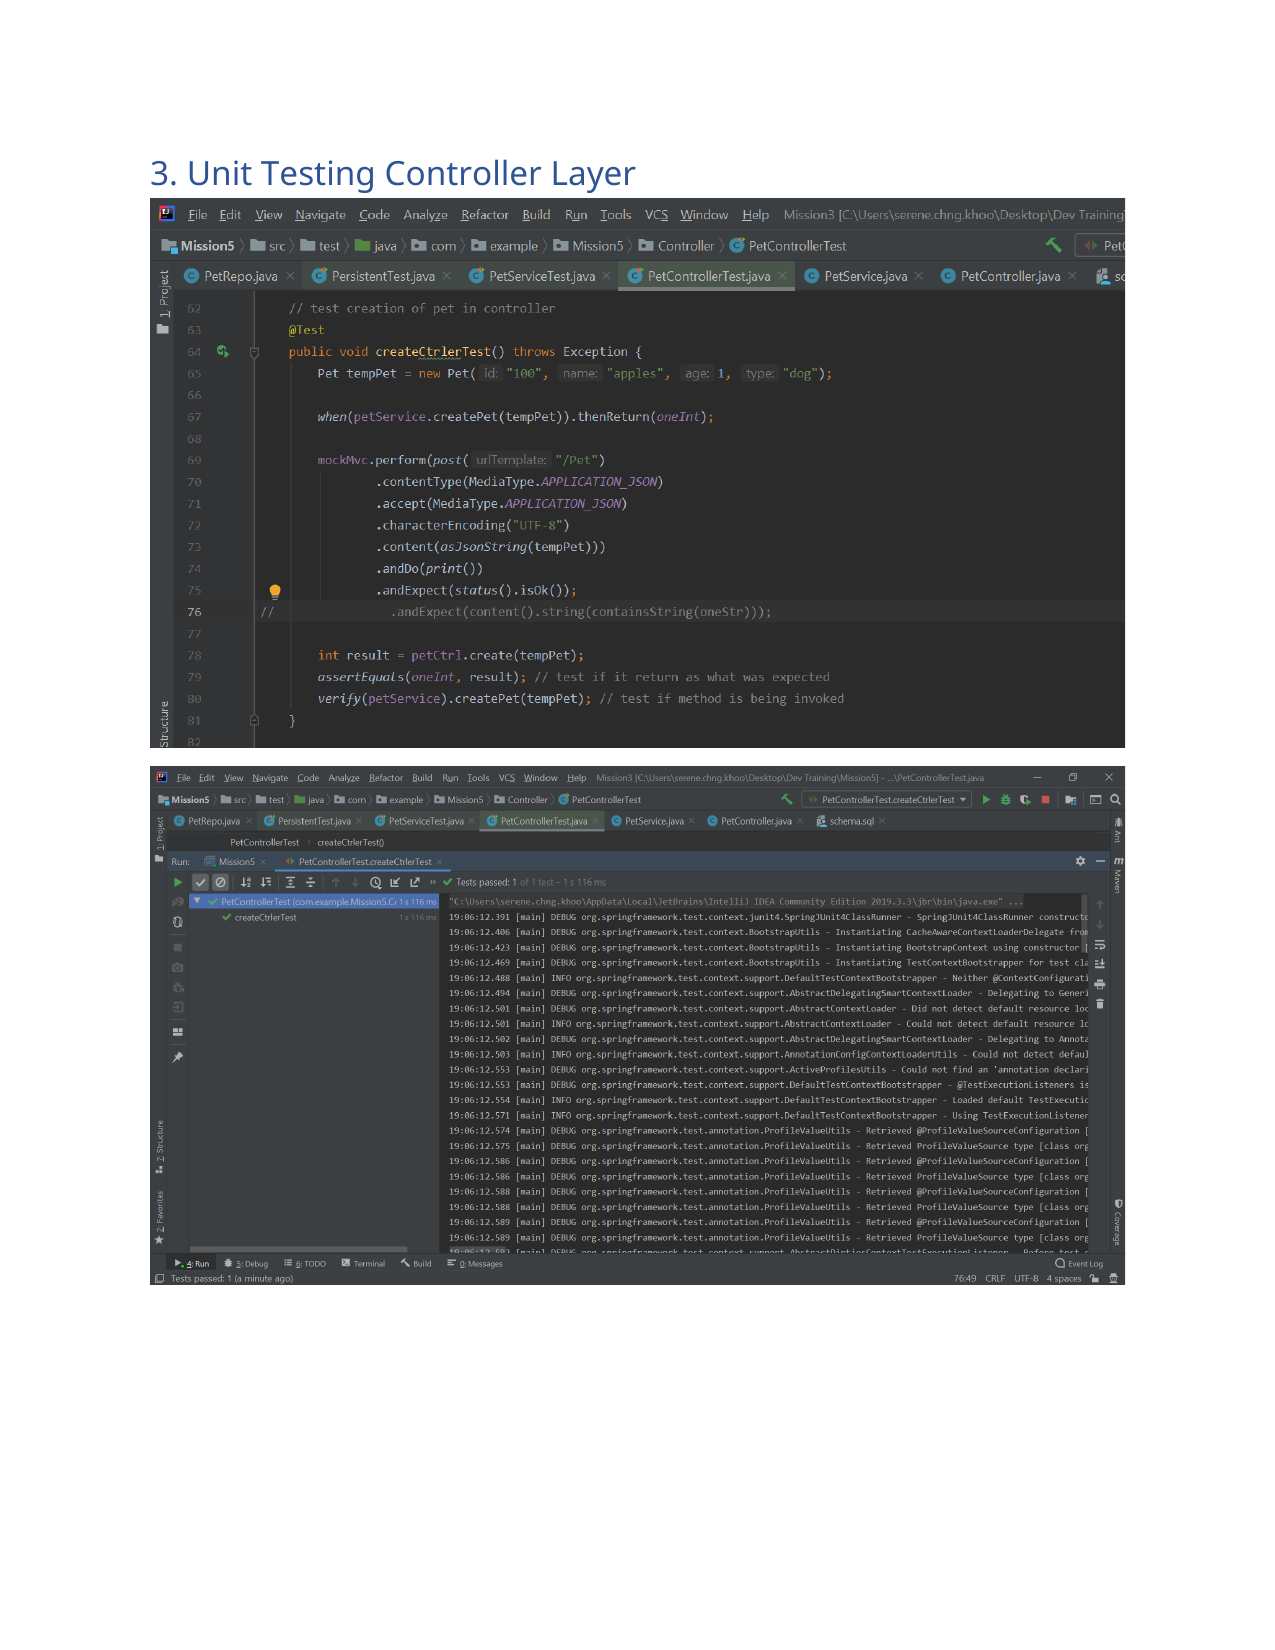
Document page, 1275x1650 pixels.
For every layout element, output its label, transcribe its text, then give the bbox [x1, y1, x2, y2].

picture [150, 766, 1125, 1285]
subtitle 3. Unit Testing Controller Layer [150, 150, 1125, 195]
picture [150, 198, 1125, 748]
